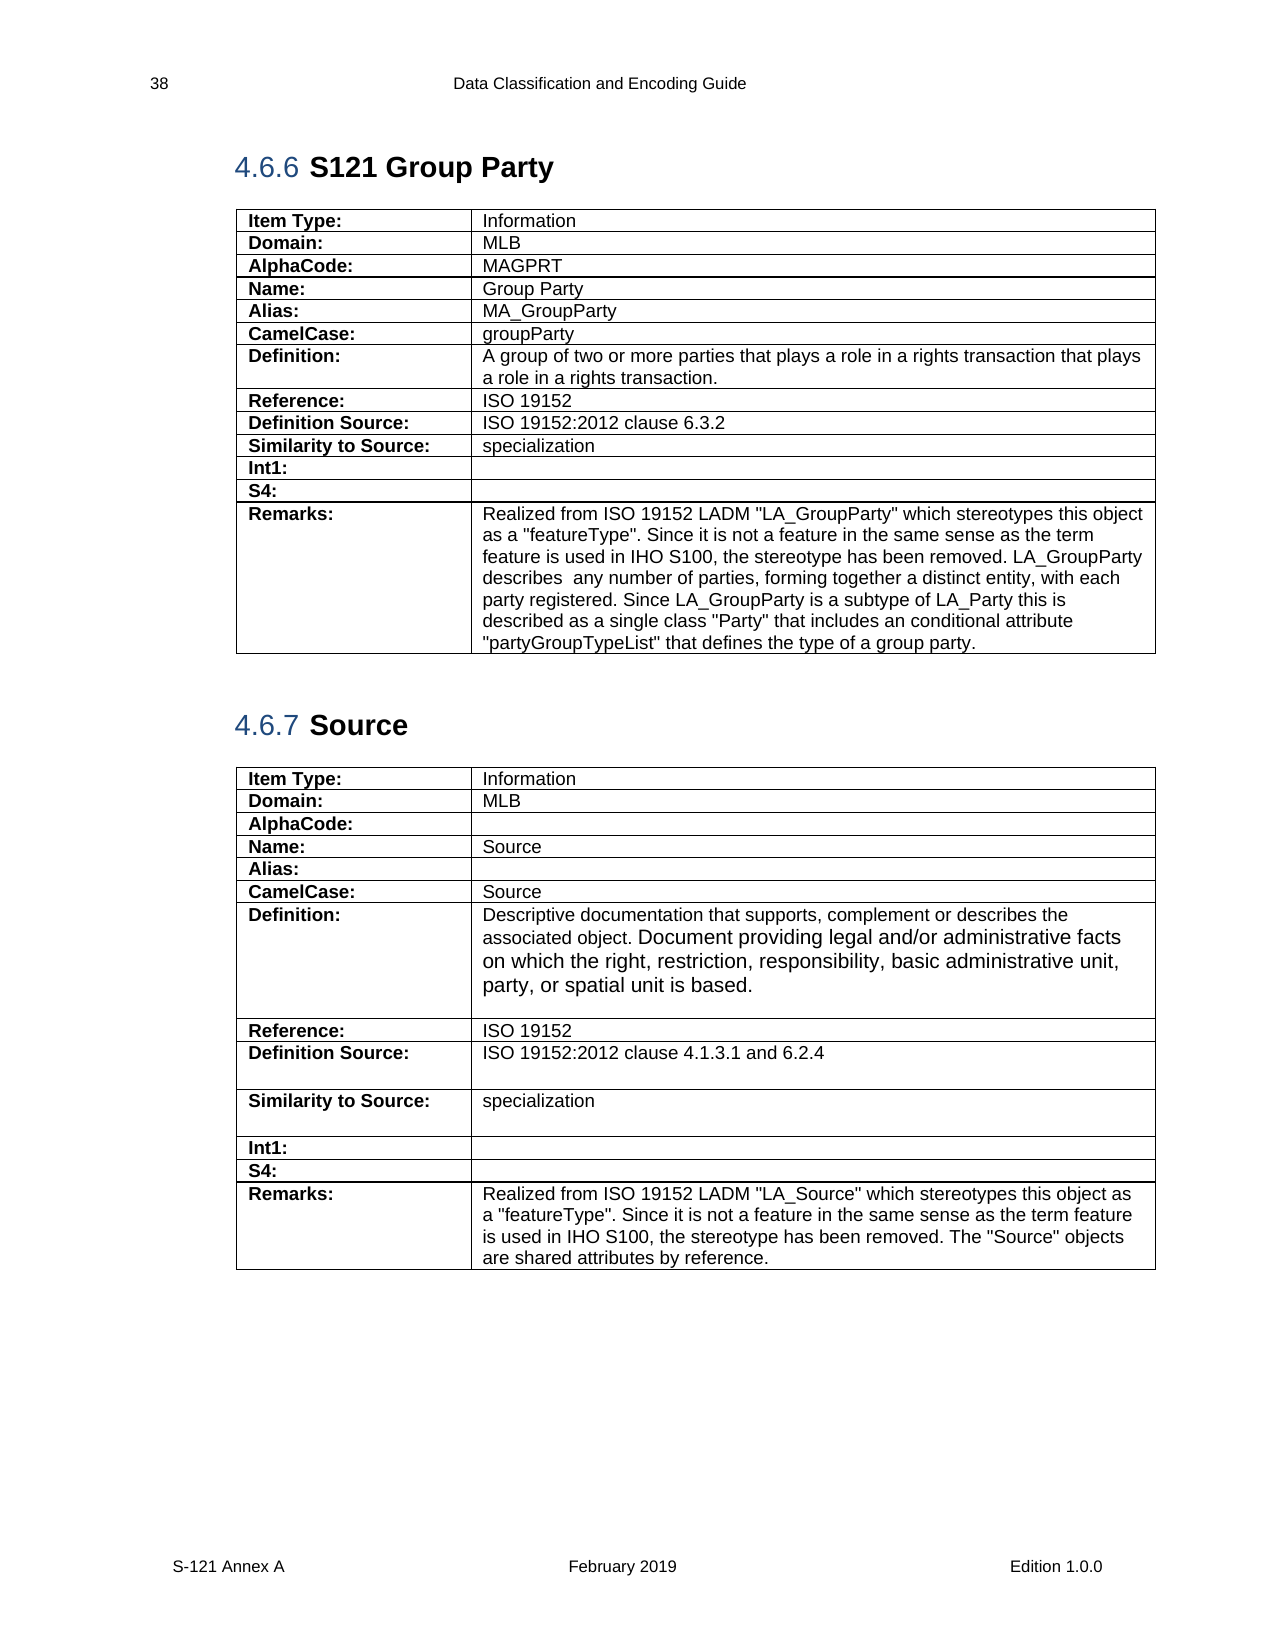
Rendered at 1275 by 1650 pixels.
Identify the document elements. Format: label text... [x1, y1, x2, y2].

table_cell Definition: [237, 903, 471, 1018]
table_cell Definition: [237, 345, 471, 388]
table_cell Source [472, 881, 1155, 902]
table_cell Remarks: [237, 1183, 471, 1269]
table_cell Realized from ISO 19152 LADM "LA_Source" which stereotypes this object as a "featureType". Since it is not a feature in the same sense as the term feature is used in IHO S100, the stereotype has been removed. The "Source" objects are shared attributes by reference. [472, 1183, 1155, 1269]
subtitle S121 Group Party [234, 150, 1125, 183]
table_cell [472, 480, 1155, 501]
table_cell Name: [237, 836, 471, 857]
table_cell Group Party [472, 278, 1155, 299]
table_cell CamelCase: [237, 323, 471, 344]
table_cell MA_GroupParty [472, 300, 1155, 322]
table_cell specialization [472, 435, 1155, 456]
table_cell ISO 19152 [472, 389, 1155, 411]
table_cell S4: [237, 480, 471, 501]
table_cell ISO 19152 [472, 1019, 1155, 1041]
table_cell Int1: [237, 1137, 471, 1159]
table_cell Reference: [237, 389, 471, 411]
subtitle Source [234, 708, 1125, 742]
table_cell ISO 19152:2012 clause 4.1.3.1 and 6.2.4 [472, 1042, 1155, 1088]
table_cell [472, 1137, 1155, 1159]
table_cell Alias: [237, 858, 471, 880]
table_cell S4: [237, 1160, 471, 1181]
table_cell Reference: [237, 1019, 471, 1041]
table_cell Similarity to Source: [237, 435, 471, 456]
table_cell Remarks: [237, 503, 471, 653]
table_cell [472, 1160, 1155, 1181]
table_header Item Type: [237, 210, 471, 231]
table_cell AlphaCode: [237, 255, 471, 276]
table_cell MLB [472, 790, 1155, 812]
table_cell Source [472, 836, 1155, 857]
table_cell Alias: [237, 300, 471, 322]
table_cell Definition Source: [237, 412, 471, 433]
table_header Item Type: [237, 768, 471, 789]
table_cell specialization [472, 1090, 1155, 1136]
table_cell CamelCase: [237, 881, 471, 902]
table_cell groupParty [472, 323, 1155, 344]
table_cell Realized from ISO 19152 LADM "LA_GroupParty" which stereotypes this object as a "featureType". Since it is not a feature in the same sense as the term feature is used in IHO S100, the stereotype has been removed. LA_GroupParty describes any number of parties, forming together a distinct entity, with each party registered. Since LA_GroupParty is a subtype of LA_Party this is described as a single class "Party" that includes an conditional attribute "partyGroupTypeList" that defines the type of a group party. [472, 503, 1155, 653]
table_cell Name: [237, 278, 471, 299]
table_cell Domain: [237, 232, 471, 254]
table_cell Similarity to Source: [237, 1090, 471, 1136]
table_cell Int1: [237, 457, 471, 479]
table_cell [472, 858, 1155, 880]
table_header Information [472, 768, 1155, 789]
table_cell Descriptive documentation that supports, complement or describes the associated object. Document providing legal and/or administrative facts on which the right, restriction, responsibility, basic administrative unit, party, or spatial unit is based. [472, 903, 1155, 1018]
table_cell [472, 813, 1155, 834]
table_cell [472, 457, 1155, 479]
table_cell ISO 19152:2012 clause 6.3.2 [472, 412, 1155, 433]
table_cell Domain: [237, 790, 471, 812]
table_header Information [472, 210, 1155, 231]
table_cell MLB [472, 232, 1155, 254]
table_cell AlphaCode: [237, 813, 471, 834]
table_cell Definition Source: [237, 1042, 471, 1088]
table_cell A group of two or more parties that plays a role in a rights transaction that plays a role in a rights transaction. [472, 345, 1155, 388]
table_cell MAGPRT [472, 255, 1155, 276]
